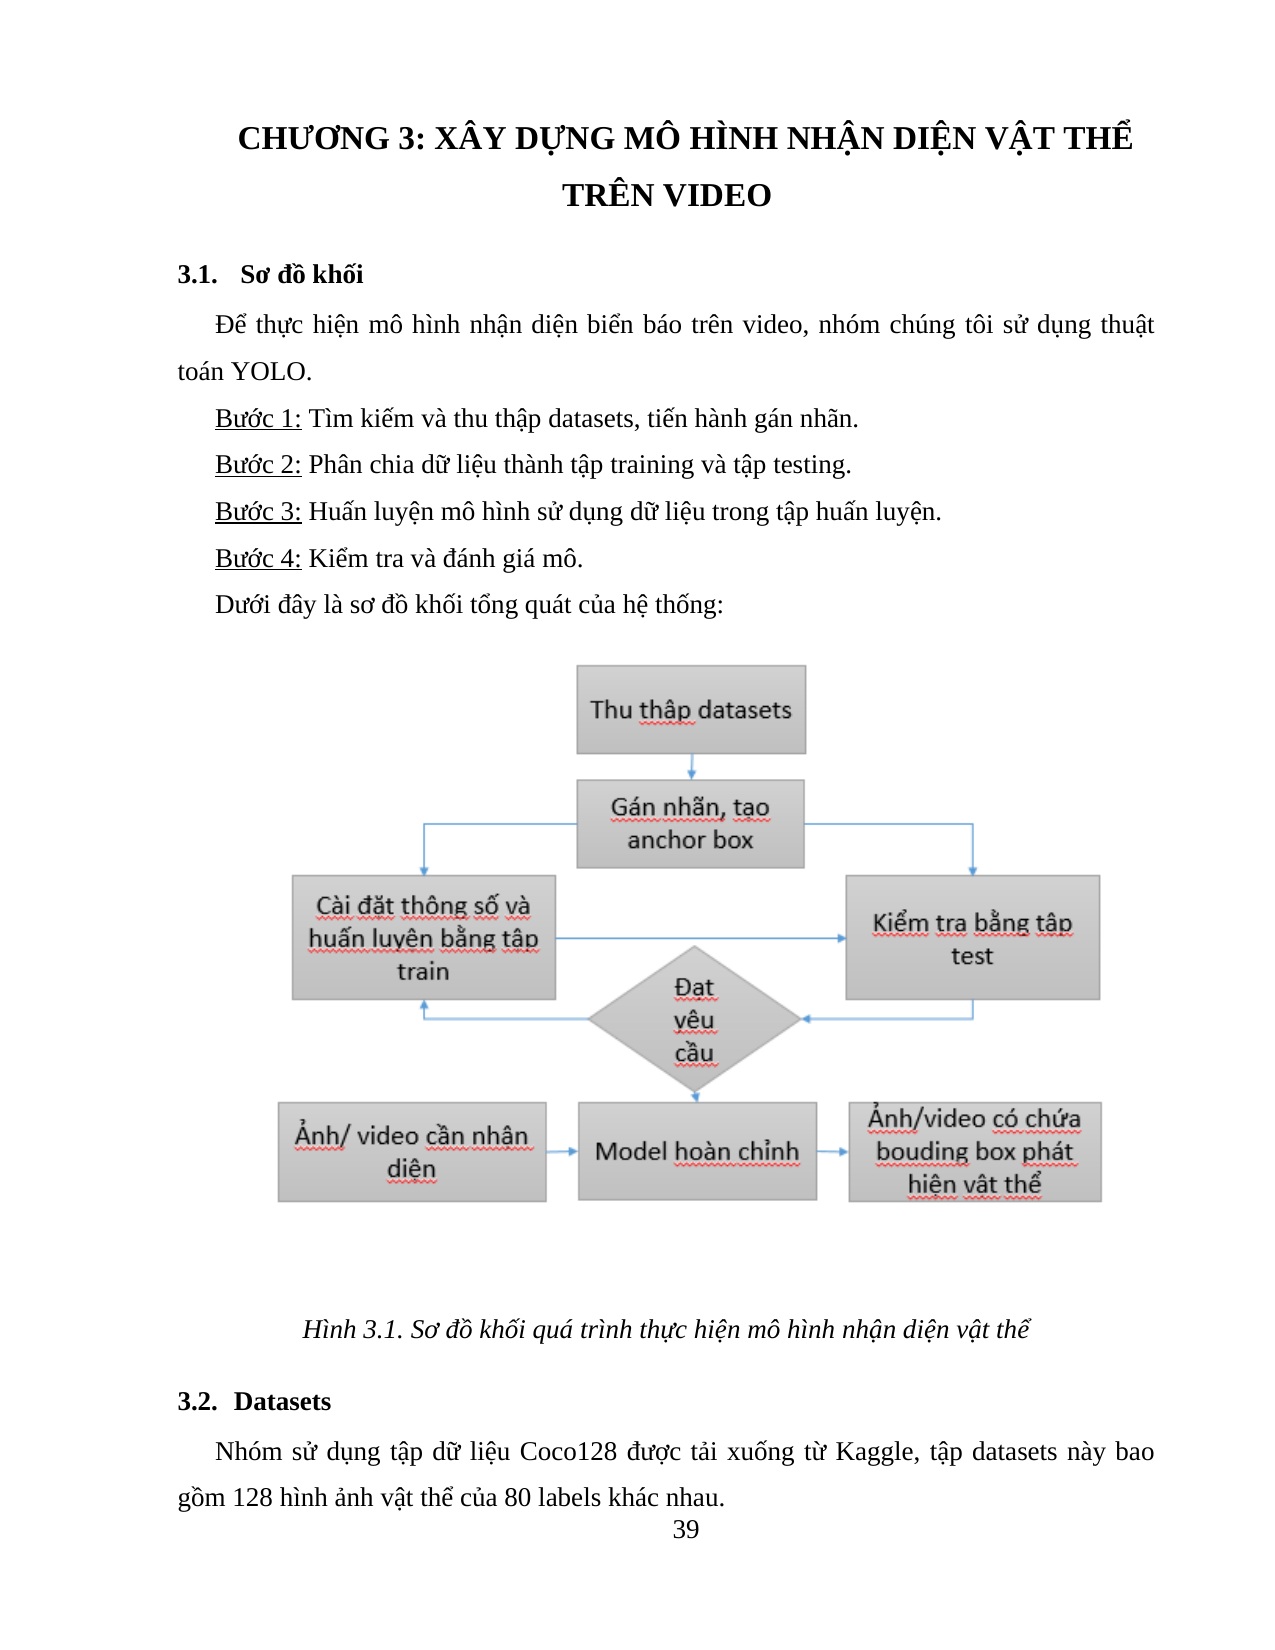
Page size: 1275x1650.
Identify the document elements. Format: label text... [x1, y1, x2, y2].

text Bước 3: Huấn luyện mô hình sử dụng dữ liệu trong tập huấn luyện. [177, 495, 1157, 526]
text Nhóm sử dụng tập dữ liệu Coco128 được tải xuống từ Kaggle, tập datasets này bao gồm 128 hình ảnh vật thể của 80 labels khác nhau. [177, 1435, 1157, 1513]
subtitle CHƯƠNG 3: XÂY DỰNG MÔ HÌNH NHẬN DIỆN VẬT THỂ TRÊN VIDEO [177, 118, 1157, 214]
list Datasets [177, 1384, 1157, 1416]
text Bước 2: Phân chia dữ liệu thành tập training và tập testing. [177, 448, 1157, 479]
text Hình 3.1. Sơ đồ khối quá trình thực hiện mô hình nhận diện vật thể [177, 1313, 1157, 1344]
text Để thực hiện mô hình nhận diện biển báo trên video, nhóm chúng tôi sử dụng thuật toán YOLO. [177, 308, 1157, 386]
text Bước 4: Kiểm tra và đánh giá mô. [177, 542, 1157, 573]
list Sơ đồ khối [177, 258, 1157, 289]
picture [214, 635, 1182, 1251]
text Bước 1: Tìm kiếm và thu thập datasets, tiến hành gán nhãn. [177, 402, 1157, 433]
text Dưới đây là sơ đồ khối tổng quát của hệ thống: [177, 588, 1157, 619]
